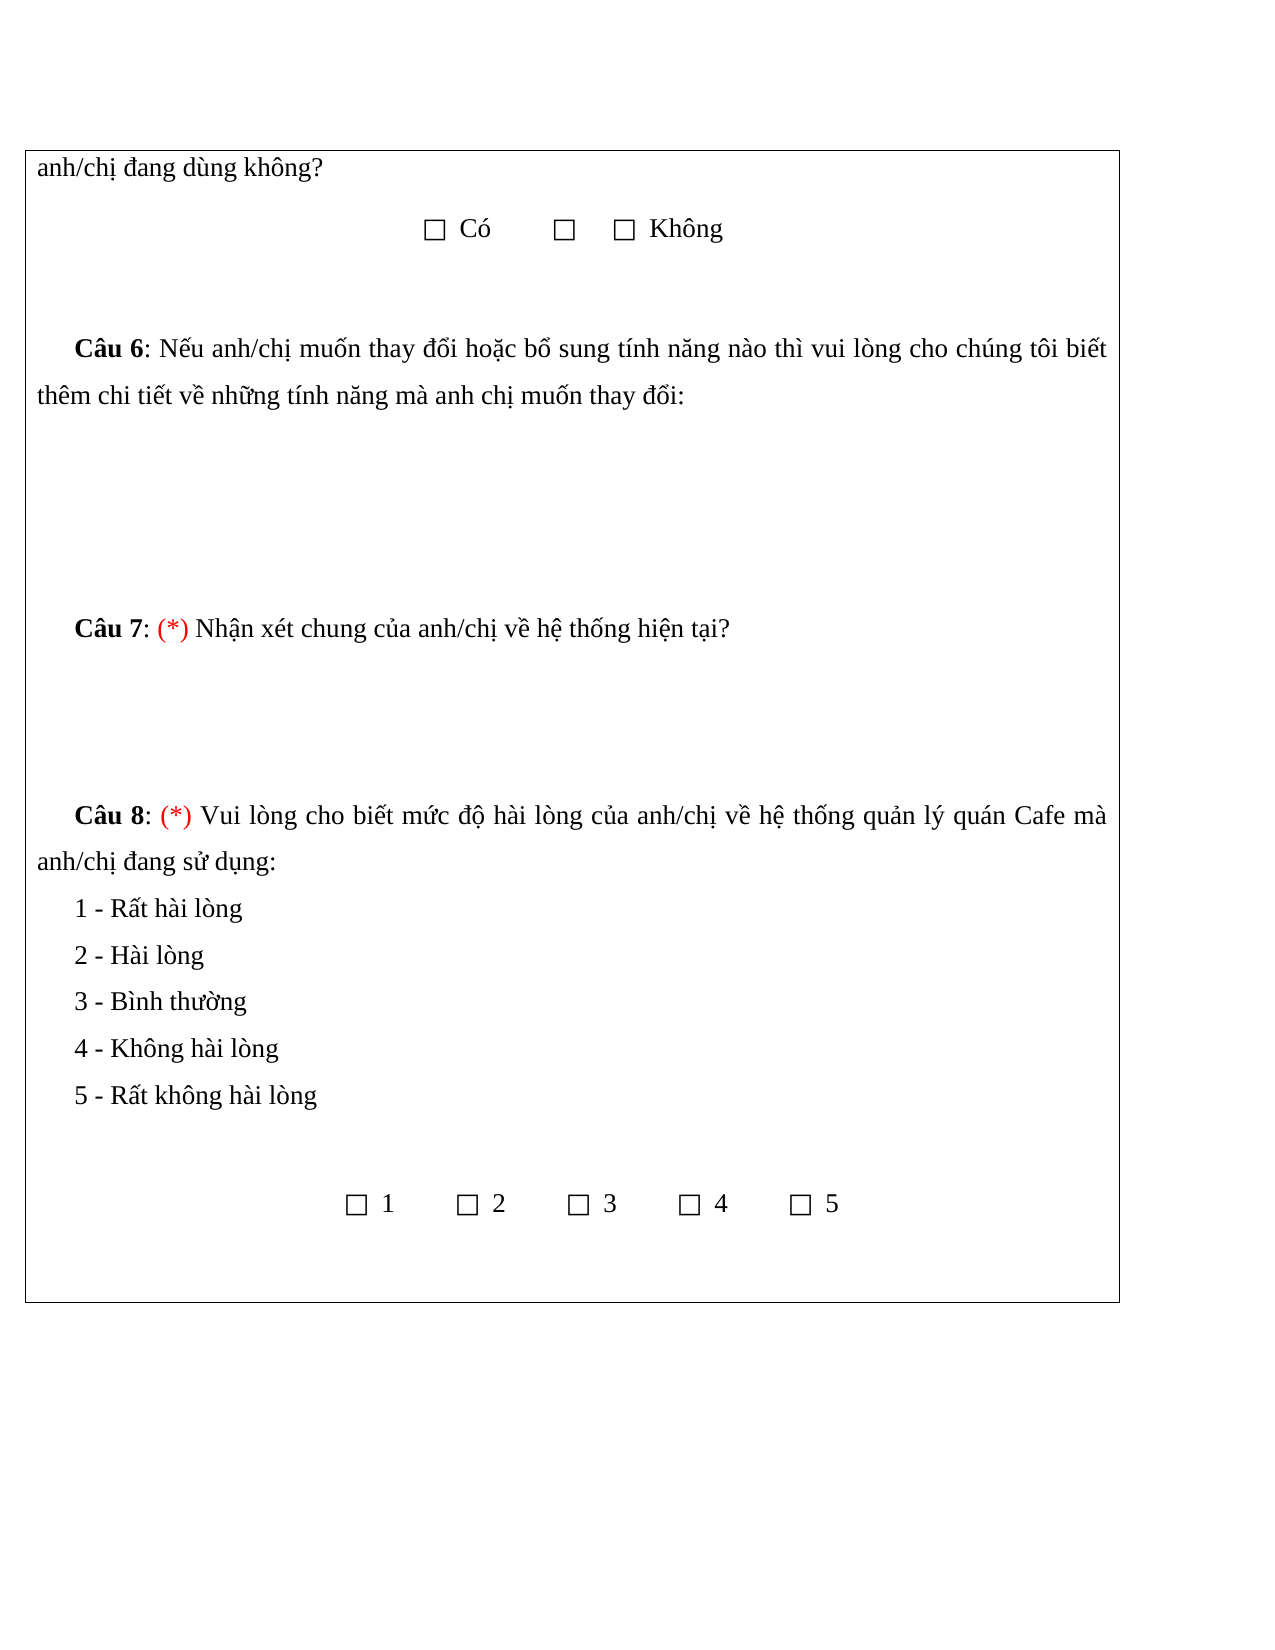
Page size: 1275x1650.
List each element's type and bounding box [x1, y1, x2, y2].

table_header [26, 151, 1119, 1302]
